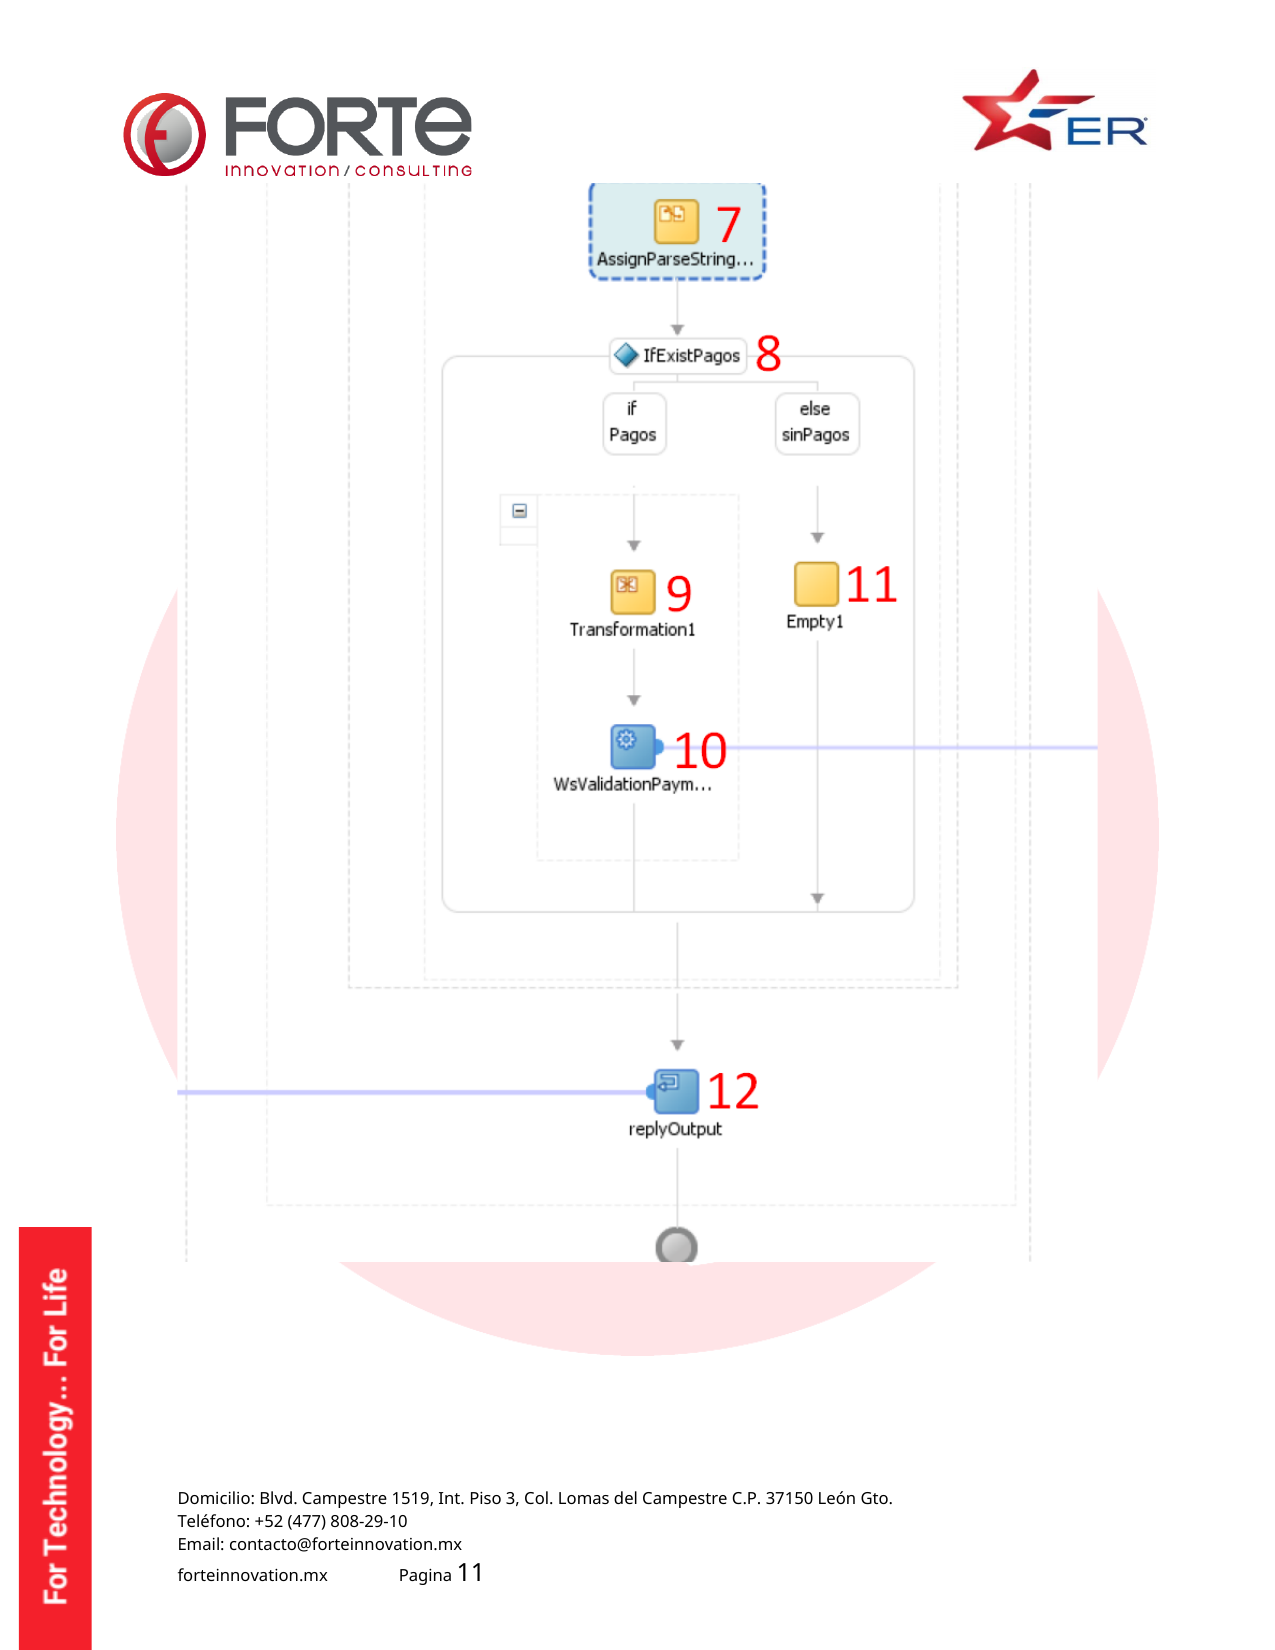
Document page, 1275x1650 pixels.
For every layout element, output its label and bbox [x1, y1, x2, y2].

picture [177, 183, 1098, 1262]
picture [123, 93, 472, 176]
picture [953, 67, 1157, 152]
